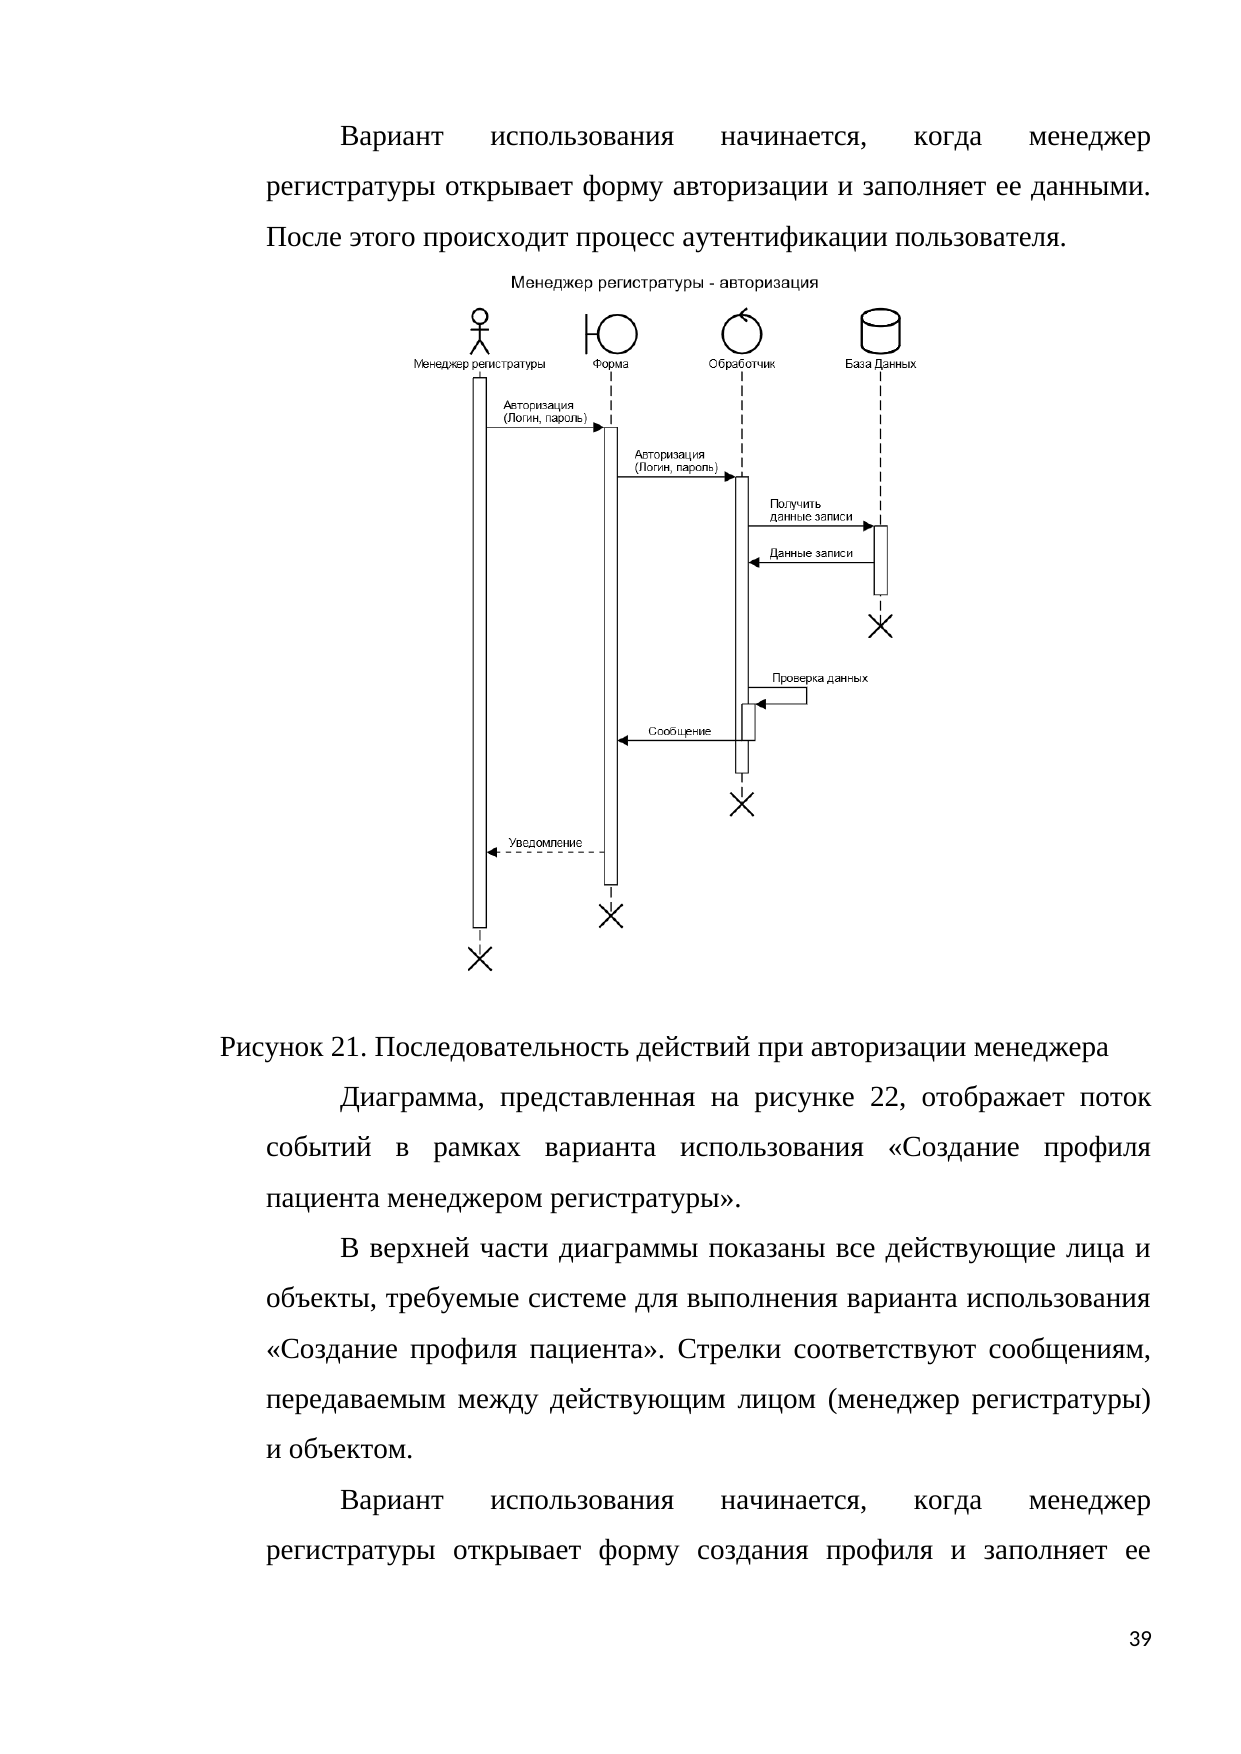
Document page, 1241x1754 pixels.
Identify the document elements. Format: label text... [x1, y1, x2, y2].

text Диаграмма, представленная на рисунке 22, отображает поток событий в рамках варианта использования «Создание профиля пациента менеджером регистратуры». [266, 1079, 1152, 1213]
text Рисунок 21. Последовательность действий при авторизации менеджера [177, 1029, 1152, 1062]
text В верхней части диаграммы показаны все действующие лица и объекты, требуемые системе для выполнения варианта использования «Создание профиля пациента». Стрелки соответствуют сообщениям, передаваемым между действующим лицом (менеджер регистратуры) и объектом. [266, 1230, 1152, 1465]
text Вариант использования начинается, когда менеджер регистратуры открывает форму авторизации и заполняет ее данными. После этого происходит процесс аутентификации пользователя. [266, 118, 1152, 252]
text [266, 1482, 1152, 1566]
picture [407, 269, 922, 1015]
